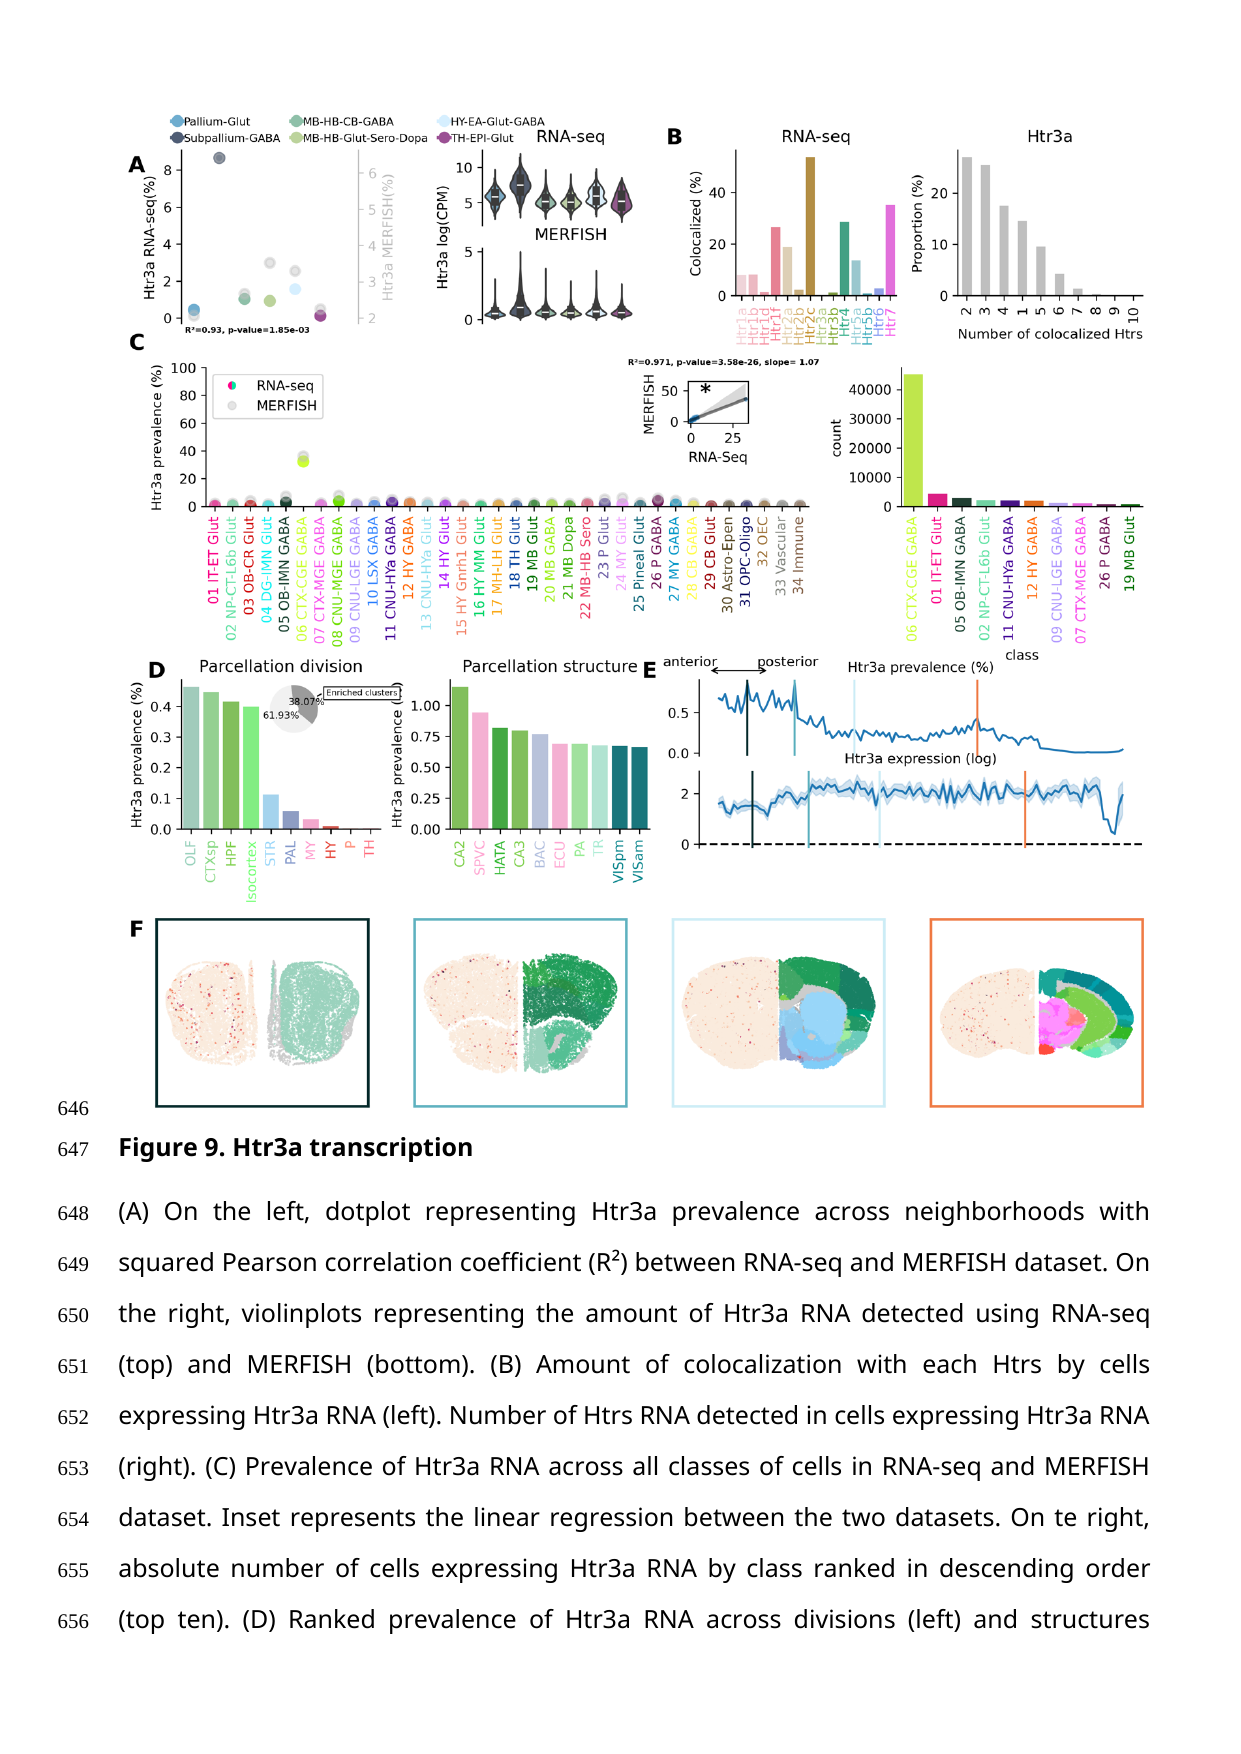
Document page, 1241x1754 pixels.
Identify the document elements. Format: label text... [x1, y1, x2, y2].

text Figure 9. Htr3a transcription [118, 1130, 1152, 1164]
picture [118, 102, 1152, 1116]
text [118, 1193, 1152, 1636]
